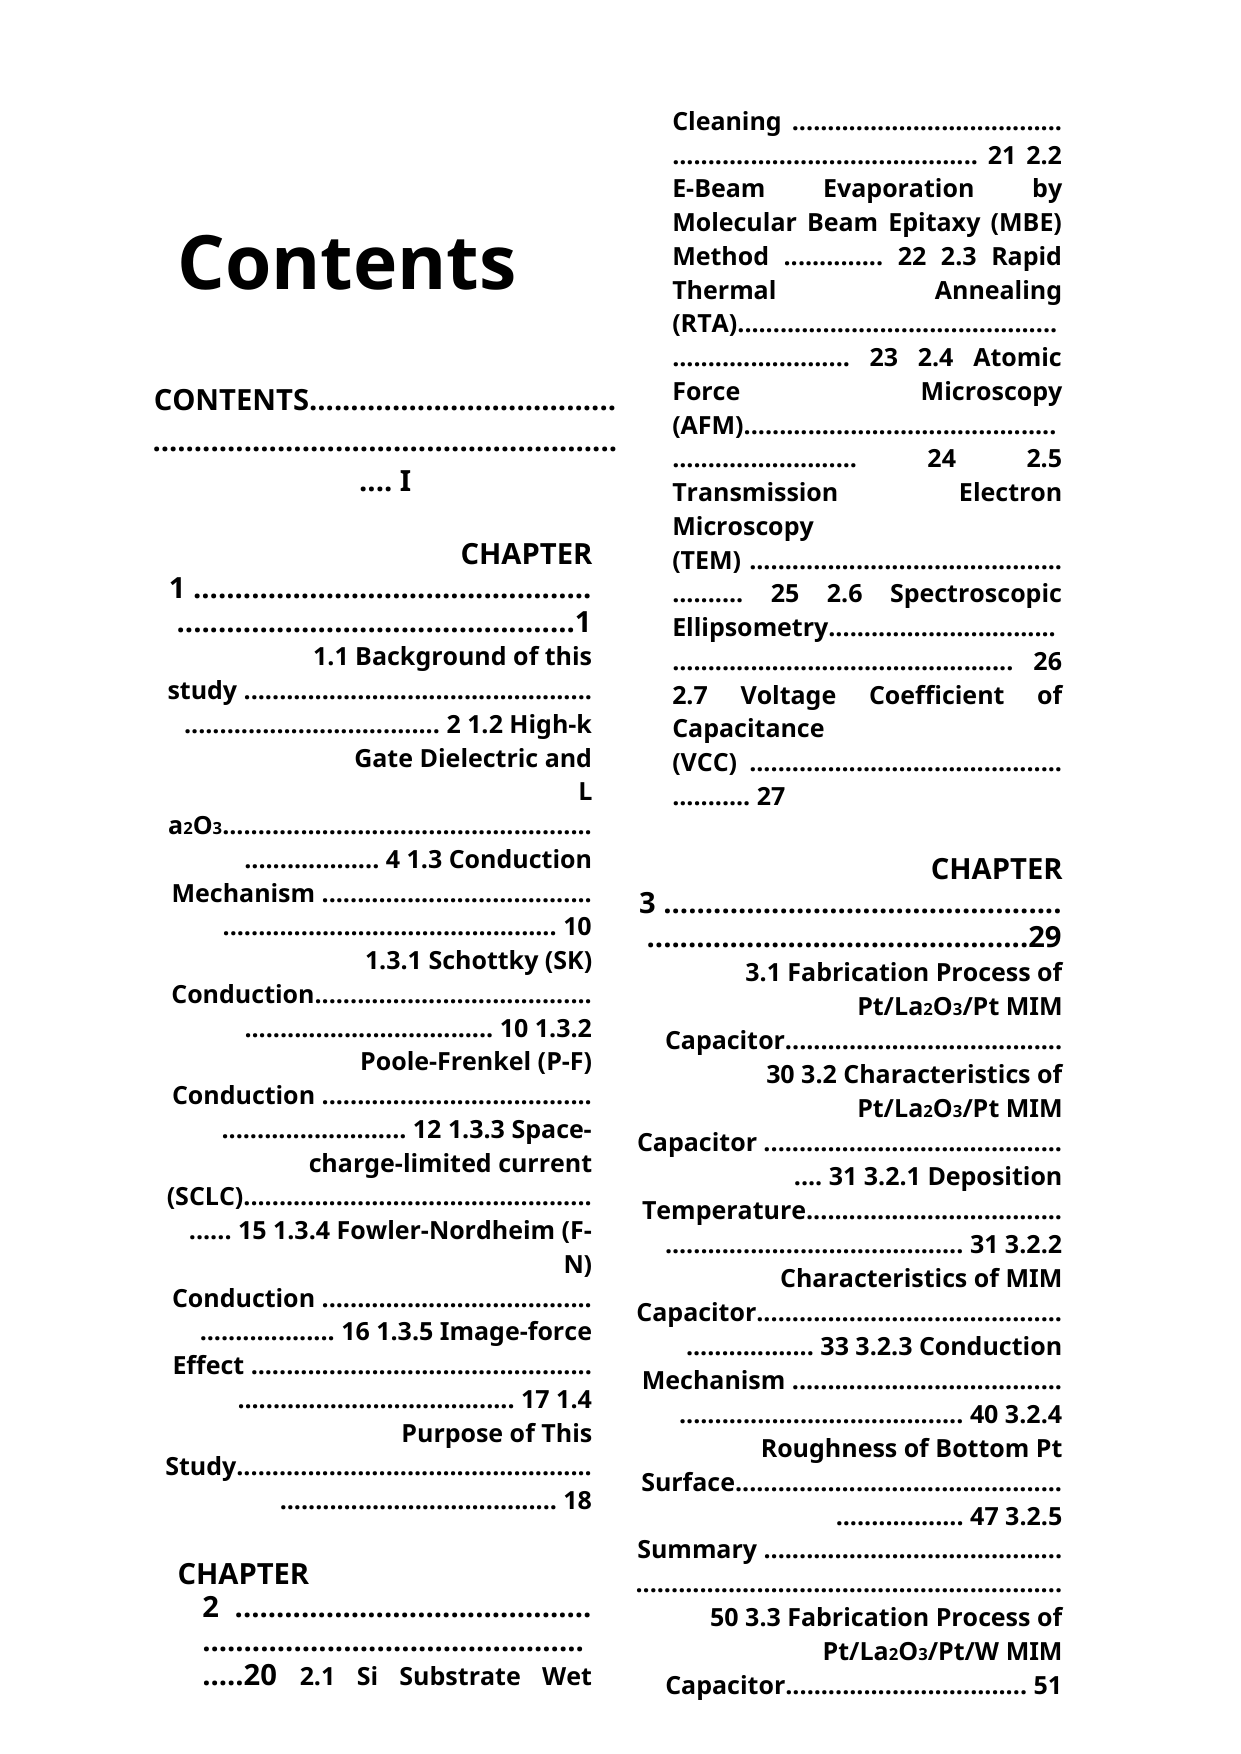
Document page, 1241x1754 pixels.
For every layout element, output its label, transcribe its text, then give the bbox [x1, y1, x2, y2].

text CONTENTS................................................................................................. I [150, 378, 620, 499]
text CHAPTER 2 ..............................................................................................20 2.1 Si Substrate Wet Cleaning ................................................................................. 21 2.2 E-Beam Evaporation by Molecular Beam Epitaxy (MBE) Method .............. 22 2.3 Rapid Thermal Annealing (RTA)...................................................................... 23 2.4 Atomic Force Microscopy (AFM)...................................................................... 24 2.5 Transmission Electron Microscopy (TEM) ...................................................... 25 2.6 Spectroscopic Ellipsometry................................................................................ 26 2.7 Voltage Coefficient of Capacitance (VCC) ....................................................... 27 [177, 1557, 592, 1692]
text CHAPTER 1 ................................................................................................1 1.1 Background of this study ..................................................................................... 2 1.2 High-k Gate Dielectric and La2O3....................................................................... 4 1.3 Conduction Mechanism ..................................................................................... 10 1.3.1 Schottky (SK) Conduction.......................................................................... 10 1.3.2 Poole-Frenkel (P-F) Conduction ................................................................ 12 1.3.3 Space-charge-limited current (SCLC)....................................................... 15 1.3.4 Fowler-Nordheim (F-N) Conduction ......................................................... 16 1.3.5 Image-force Effect ....................................................................................... 17 1.4 Purpose of This Study......................................................................................... 18 [165, 537, 592, 1516]
text Contents [177, 207, 620, 310]
text CHAPTER 2 ..............................................................................................20 2.1 Si Substrate Wet Cleaning ................................................................................. 21 2.2 E-Beam Evaporation by Molecular Beam Epitaxy (MBE) Method .............. 22 2.3 Rapid Thermal Annealing (RTA)...................................................................... 23 2.4 Atomic Force Microscopy (AFM)...................................................................... 24 2.5 Transmission Electron Microscopy (TEM) ...................................................... 25 2.6 Spectroscopic Ellipsometry................................................................................ 26 2.7 Voltage Coefficient of Capacitance (VCC) ....................................................... 27 [647, 103, 1062, 812]
